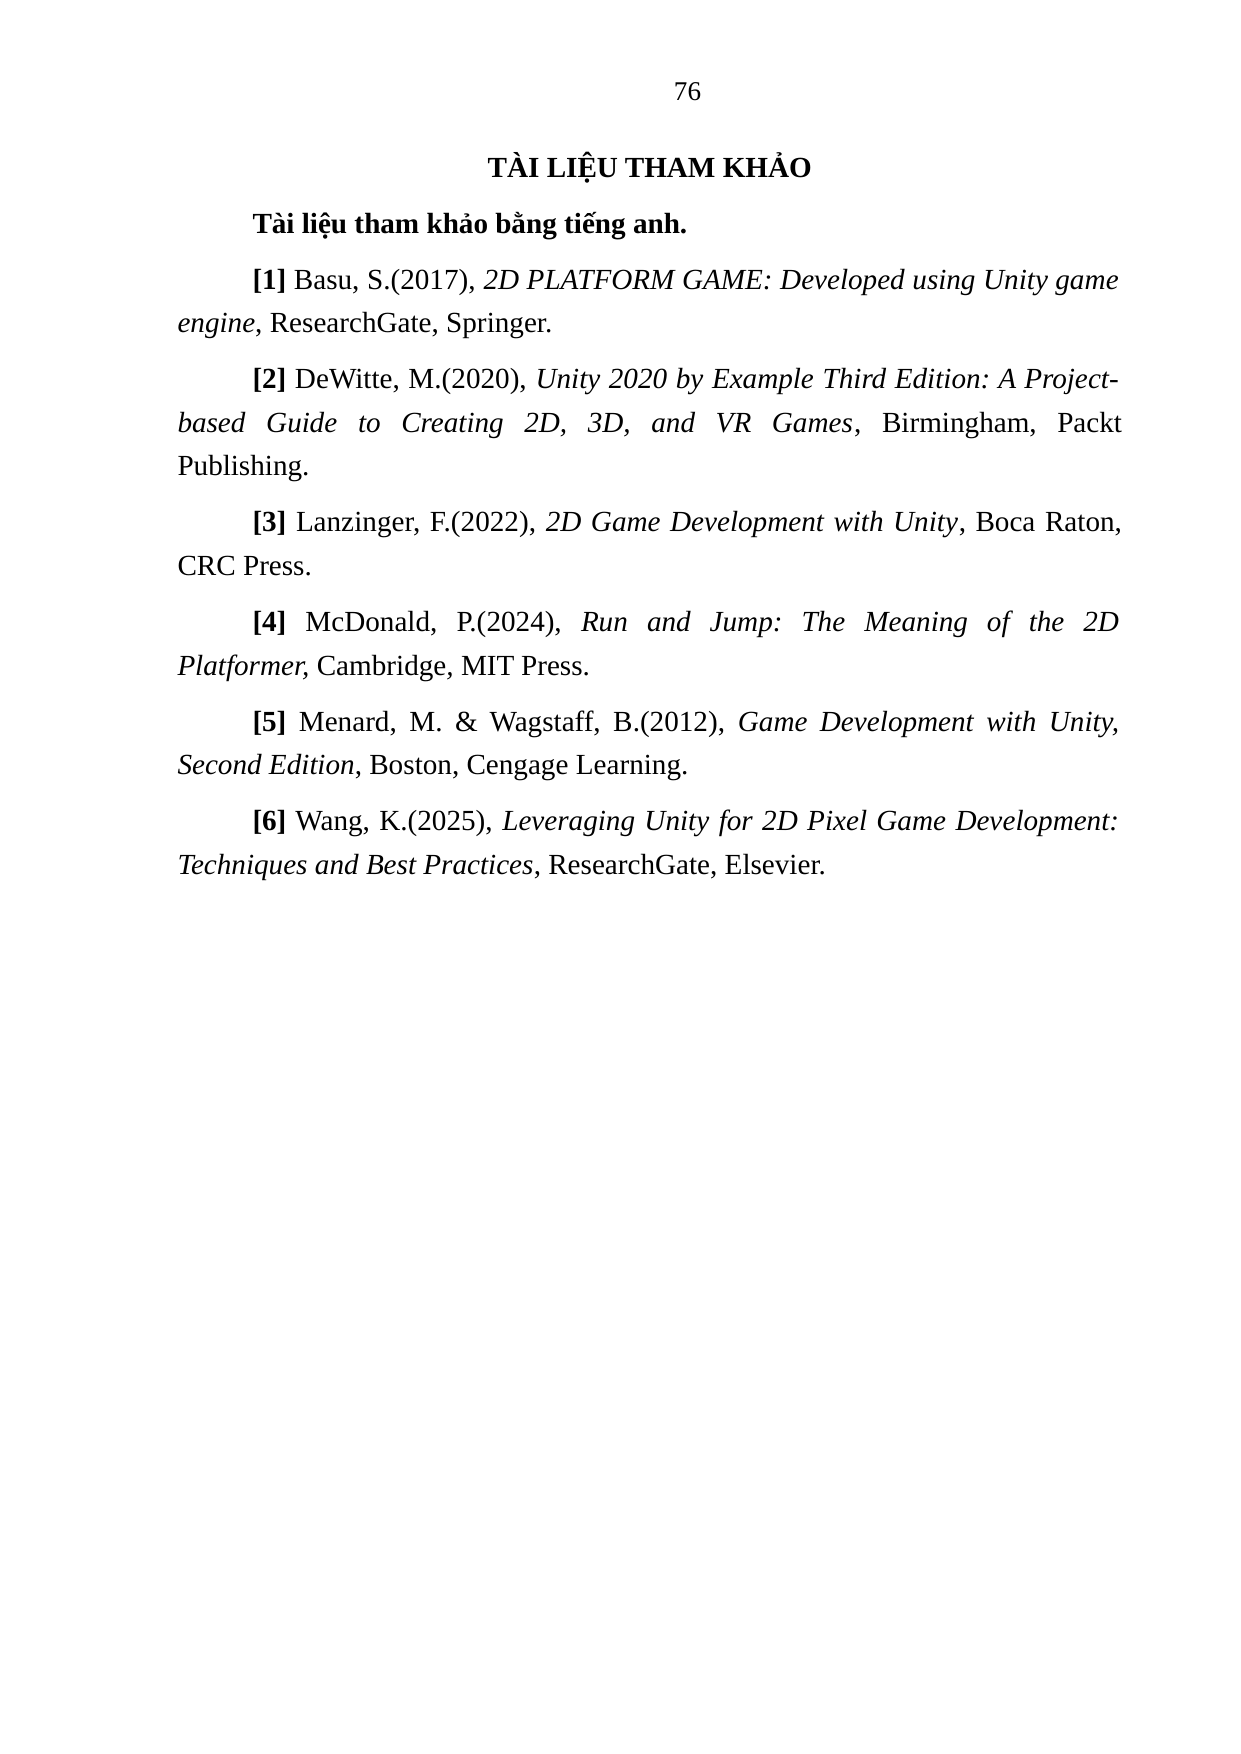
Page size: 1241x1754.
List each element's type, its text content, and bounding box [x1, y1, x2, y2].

subtitle Tài liệu tham khảo bằng tiếng anh. [252, 206, 1122, 239]
subtitle TÀI LIỆU THAM KHẢO [177, 150, 1122, 183]
text [3] Lanzinger, F.(2022), 2D Game Development with Unity, Boca Raton, CRC Press. [177, 504, 1122, 582]
text [6] Wang, K.(2025), Leveraging Unity for 2D Pixel Game Development: Techniques and Best Practices, ResearchGate, Elsevier. [177, 803, 1122, 880]
text [2] DeWitte, M.(2020), Unity 2020 by Example Third Edition: A Project-based Guide to Creating 2D, 3D, and VR Games, Birmingham, Packt Publishing. [177, 361, 1122, 482]
text [1] Basu, S.(2017), 2D PLATFORM GAME: Developed using Unity game engine, ResearchGate, Springer. [177, 262, 1122, 339]
text [4] McDonald, P.(2024), Run and Jump: The Meaning of the 2D Platformer, Cambridge, MIT Press. [177, 604, 1122, 681]
text [5] Menard, M. & Wagstaff, B.(2012), Game Development with Unity, Second Edition, Boston, Cengage Learning. [177, 704, 1122, 781]
